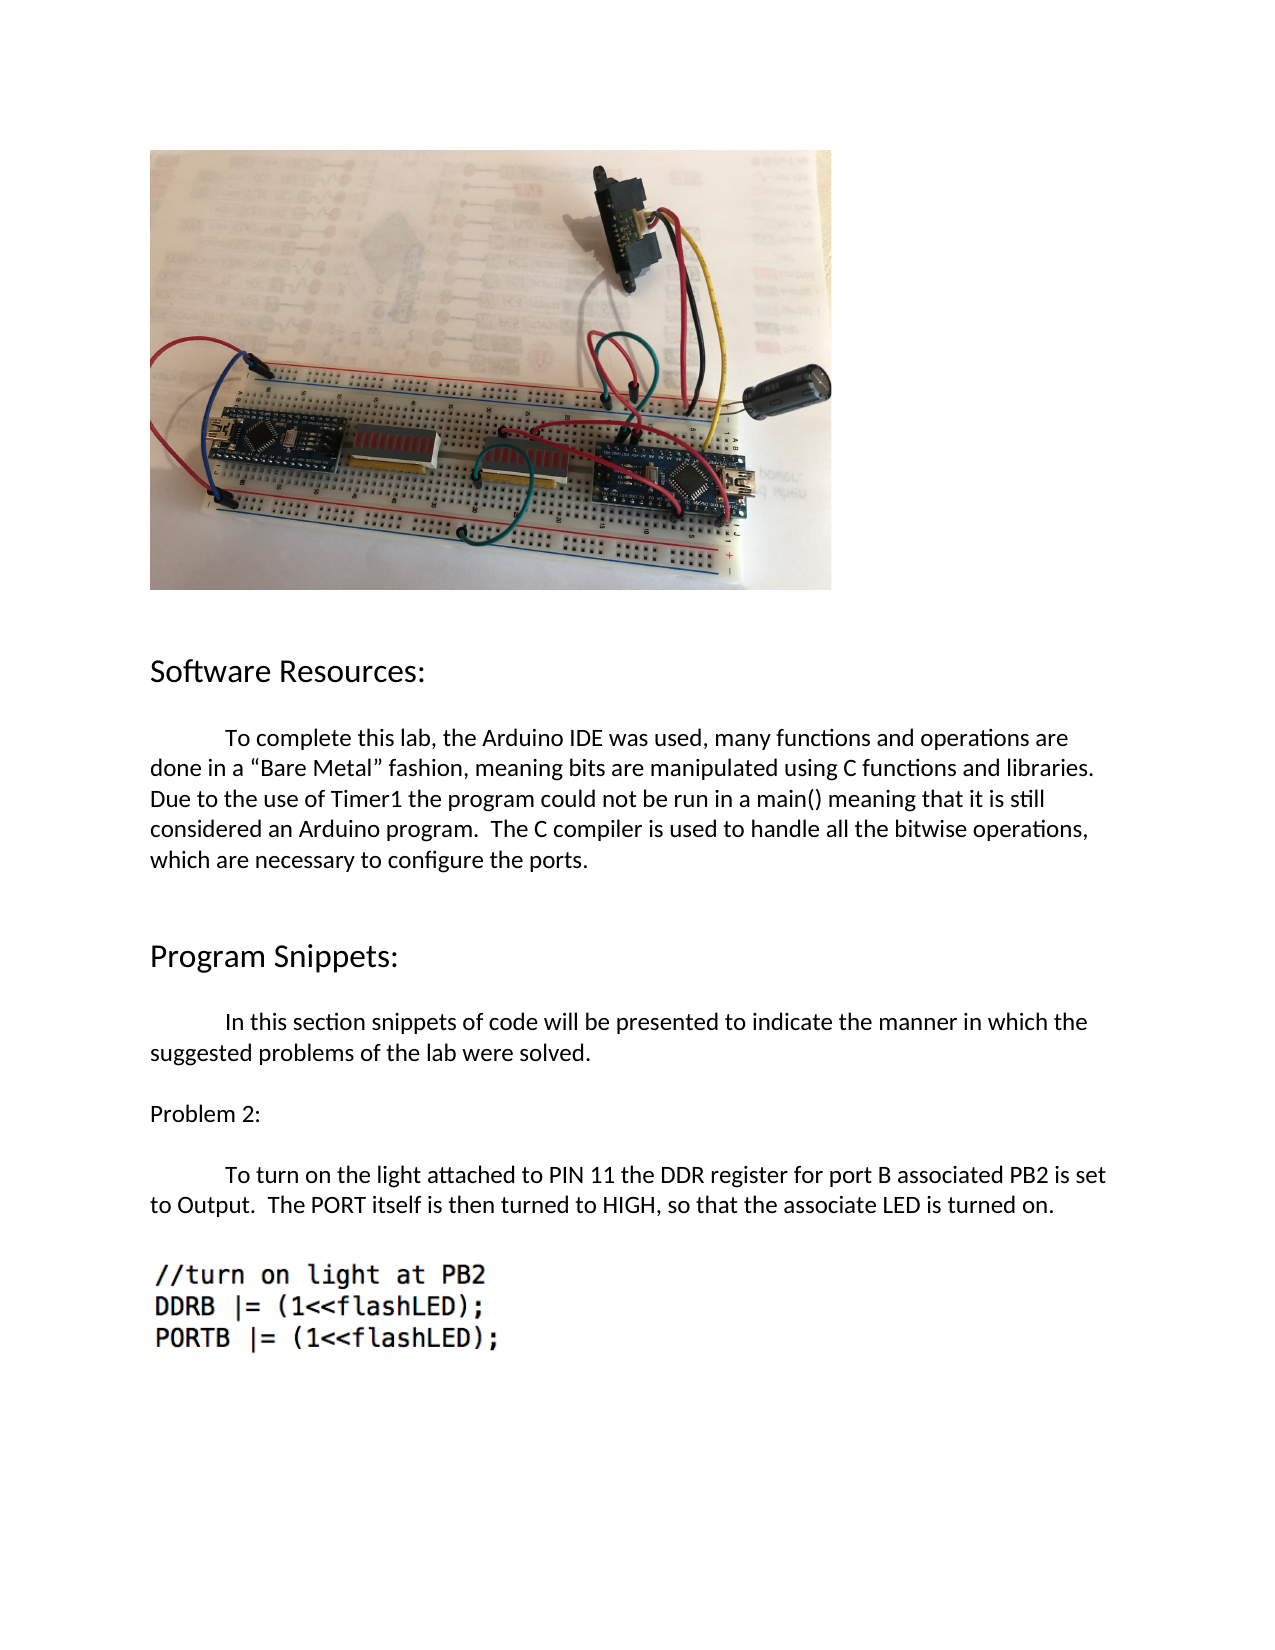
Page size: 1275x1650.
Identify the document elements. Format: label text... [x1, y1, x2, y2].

text To complete this lab, the Arduino IDE was used, many functions and operations are done in a “Bare Metal” fashion, meaning bits are manipulated using C functions and libraries. Due to the use of Timer1 the program could not be run in a main() meaning that it is still considered an Arduino program. The C compiler is used to handle all the bitwise operations, which are necessary to configure the ports. [150, 722, 1125, 874]
text Problem 2: [150, 1098, 1125, 1129]
picture [150, 1250, 515, 1368]
text Program Snippets: [150, 935, 1125, 976]
text In this section snippets of code will be presented to indicate the manner in which the suggested problems of the lab were solved. [150, 1007, 1125, 1068]
text To turn on the light attached to PIN 11 the DDR register for port B associated PB2 is set to Output. The PORT itself is then turned to HIGH, so that the associate LED is turned on. [150, 1159, 1125, 1220]
picture [150, 150, 833, 590]
text Software Resources: [150, 650, 1125, 691]
